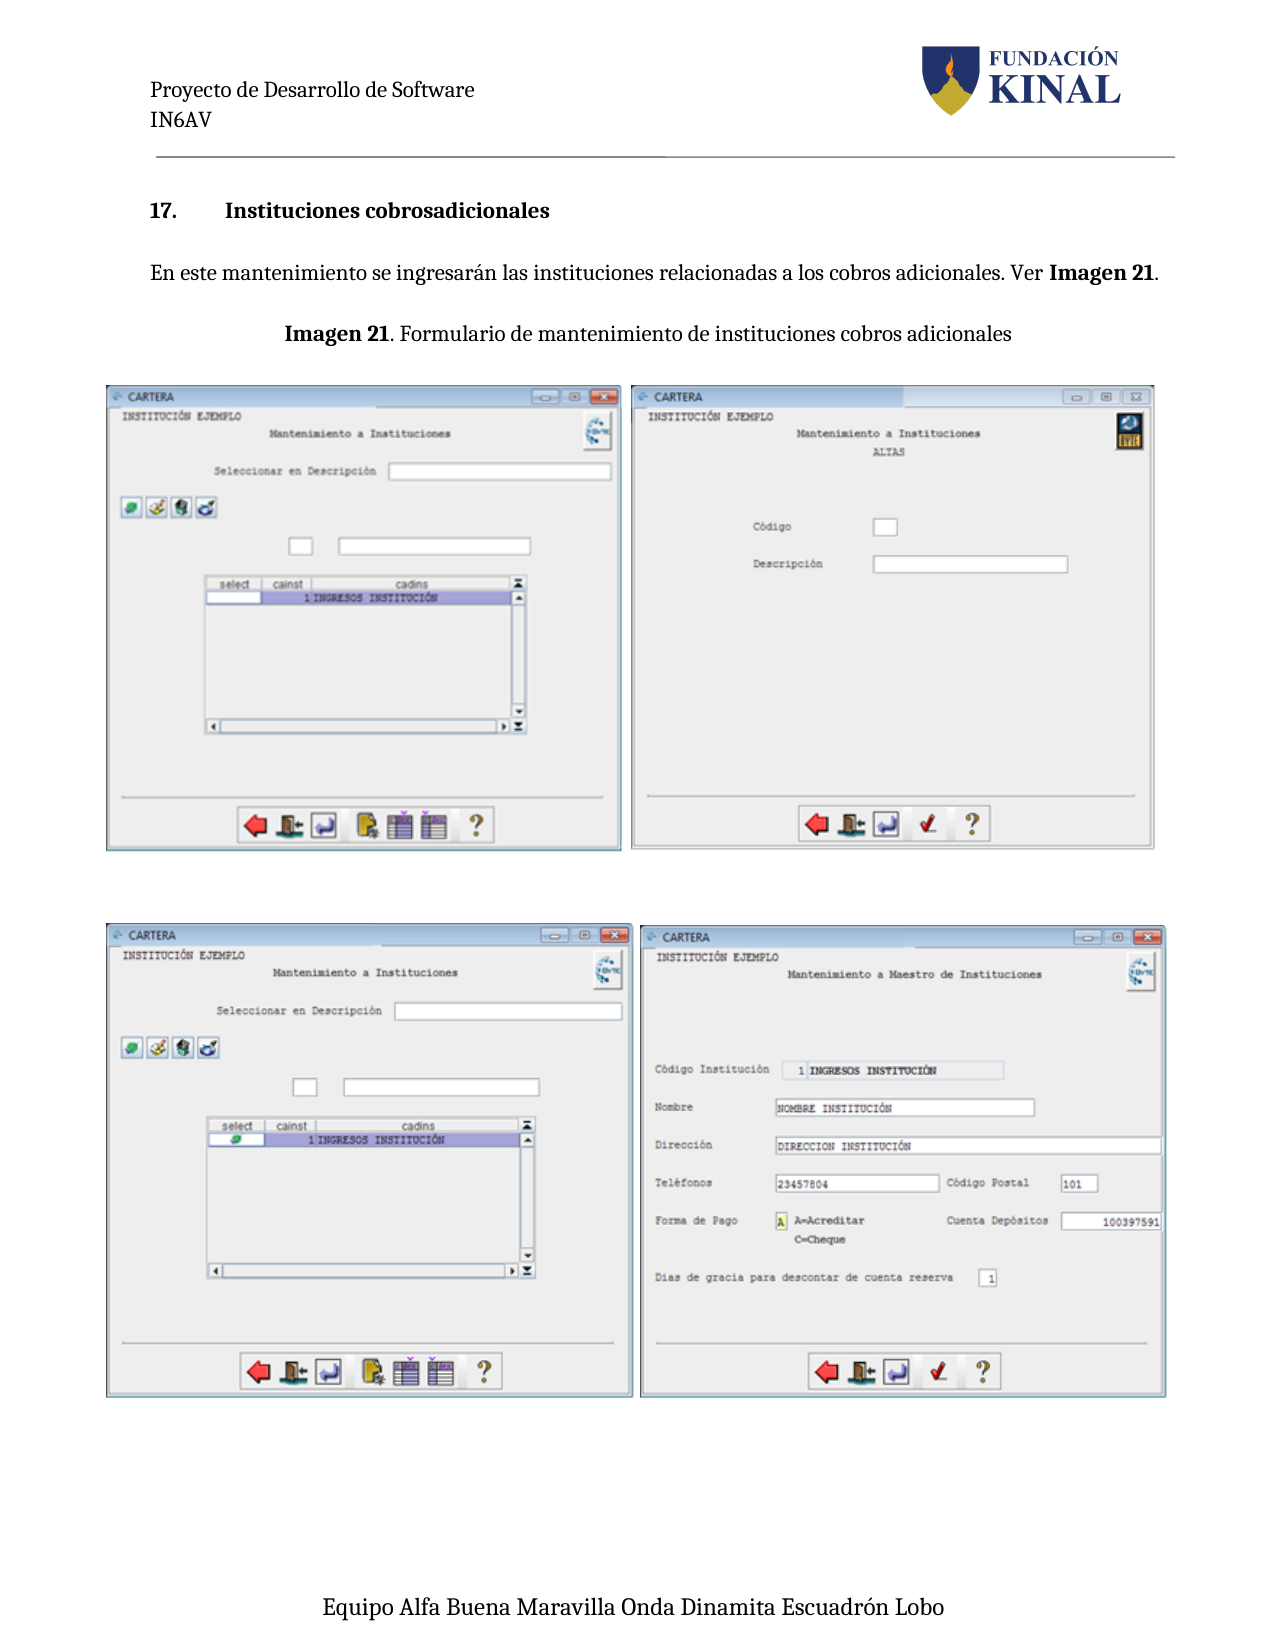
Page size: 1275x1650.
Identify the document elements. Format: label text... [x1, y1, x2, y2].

picture [106, 923, 635, 1401]
picture [631, 385, 1158, 853]
picture [640, 925, 1168, 1401]
subtitle Instituciones cobrosadicionales [150, 198, 1194, 224]
text Imagen 21. Formulario de mantenimiento de instituciones cobros adicionales [284, 320, 1194, 347]
picture [918, 43, 1125, 119]
picture [106, 385, 625, 853]
text En este mantenimiento se ingresarán las instituciones relacionadas a los cobros adicionales. Ver Imagen 21. [150, 259, 1194, 286]
